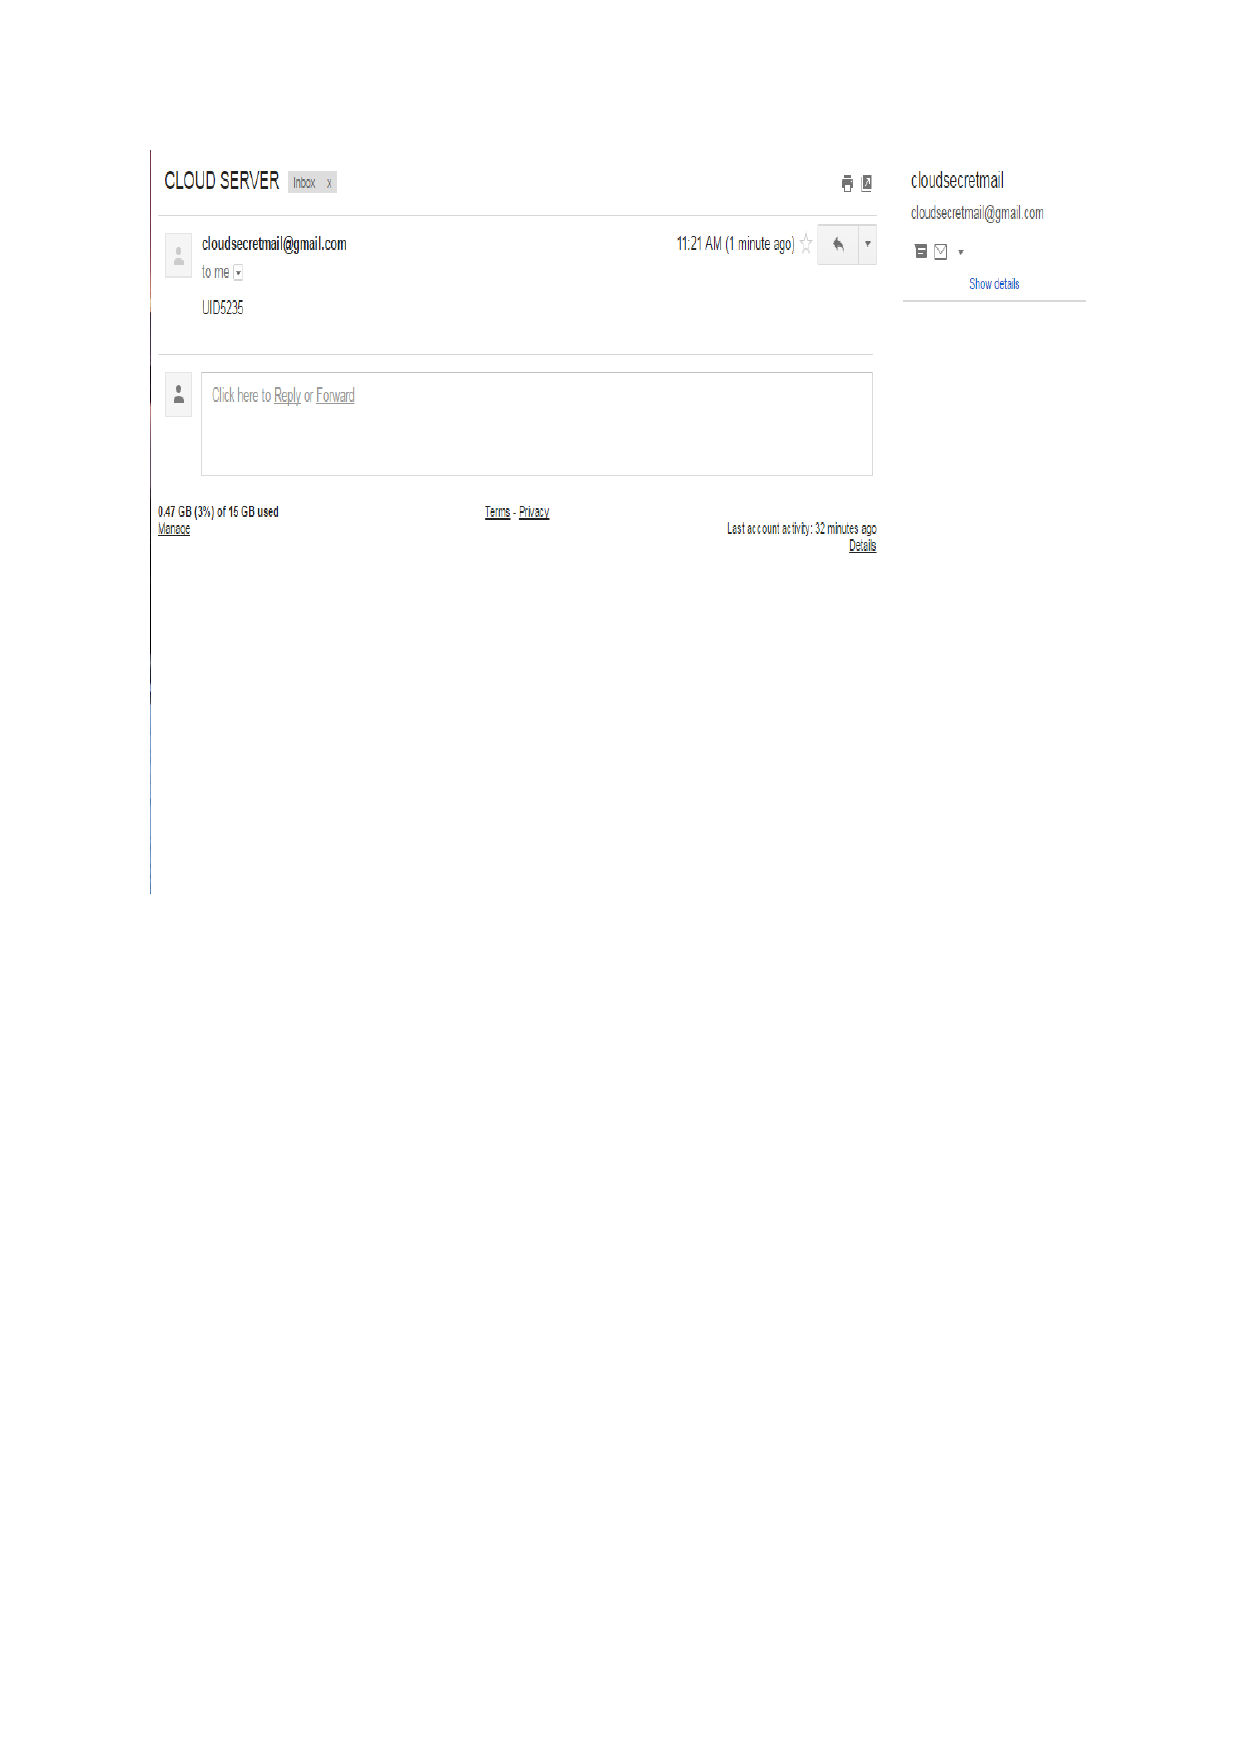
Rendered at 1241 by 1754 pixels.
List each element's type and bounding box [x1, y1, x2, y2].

picture [150, 150, 1091, 894]
